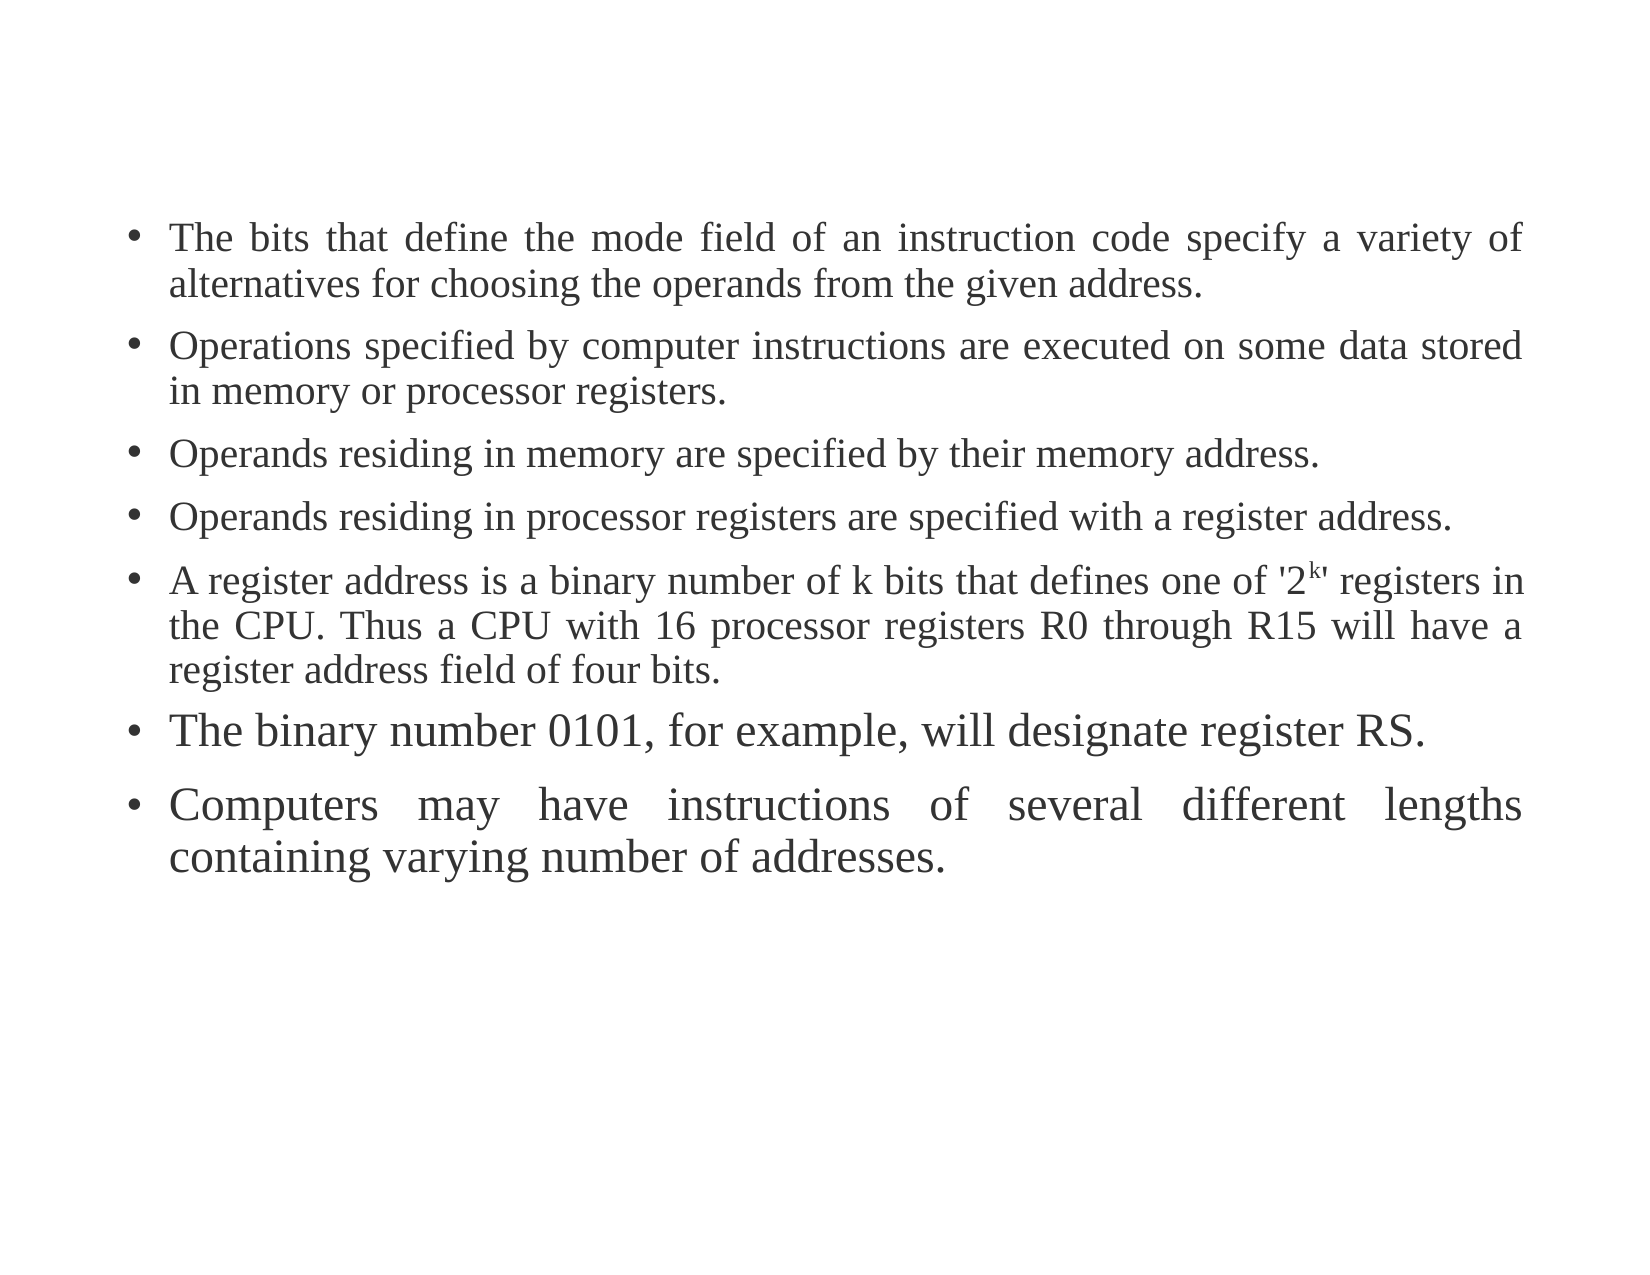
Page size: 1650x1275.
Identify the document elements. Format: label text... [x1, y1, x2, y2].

list Operations specified by computer instructions are executed on some data stored in memory or processor registers. [126, 319, 1525, 414]
list A register address is a binary number of k bits that defines one of '2k' registers in the CPU. Thus a CPU with 16 processor registers R0 through R15 will have a register address field of four bits. [126, 554, 1525, 693]
list Computers may have instructions of several different lengths containing varying number of addresses. [126, 780, 1525, 882]
list The bits that define the mode field of an instruction code specify a variety of alternatives for choosing the operands from the given address. [126, 211, 1525, 306]
list Operands residing in memory are specified by their memory address. [126, 427, 1525, 477]
list The binary number 0101, for example, will designate register RS. [126, 706, 1525, 757]
list Operands residing in processor registers are specified with a register address. [126, 490, 1525, 541]
